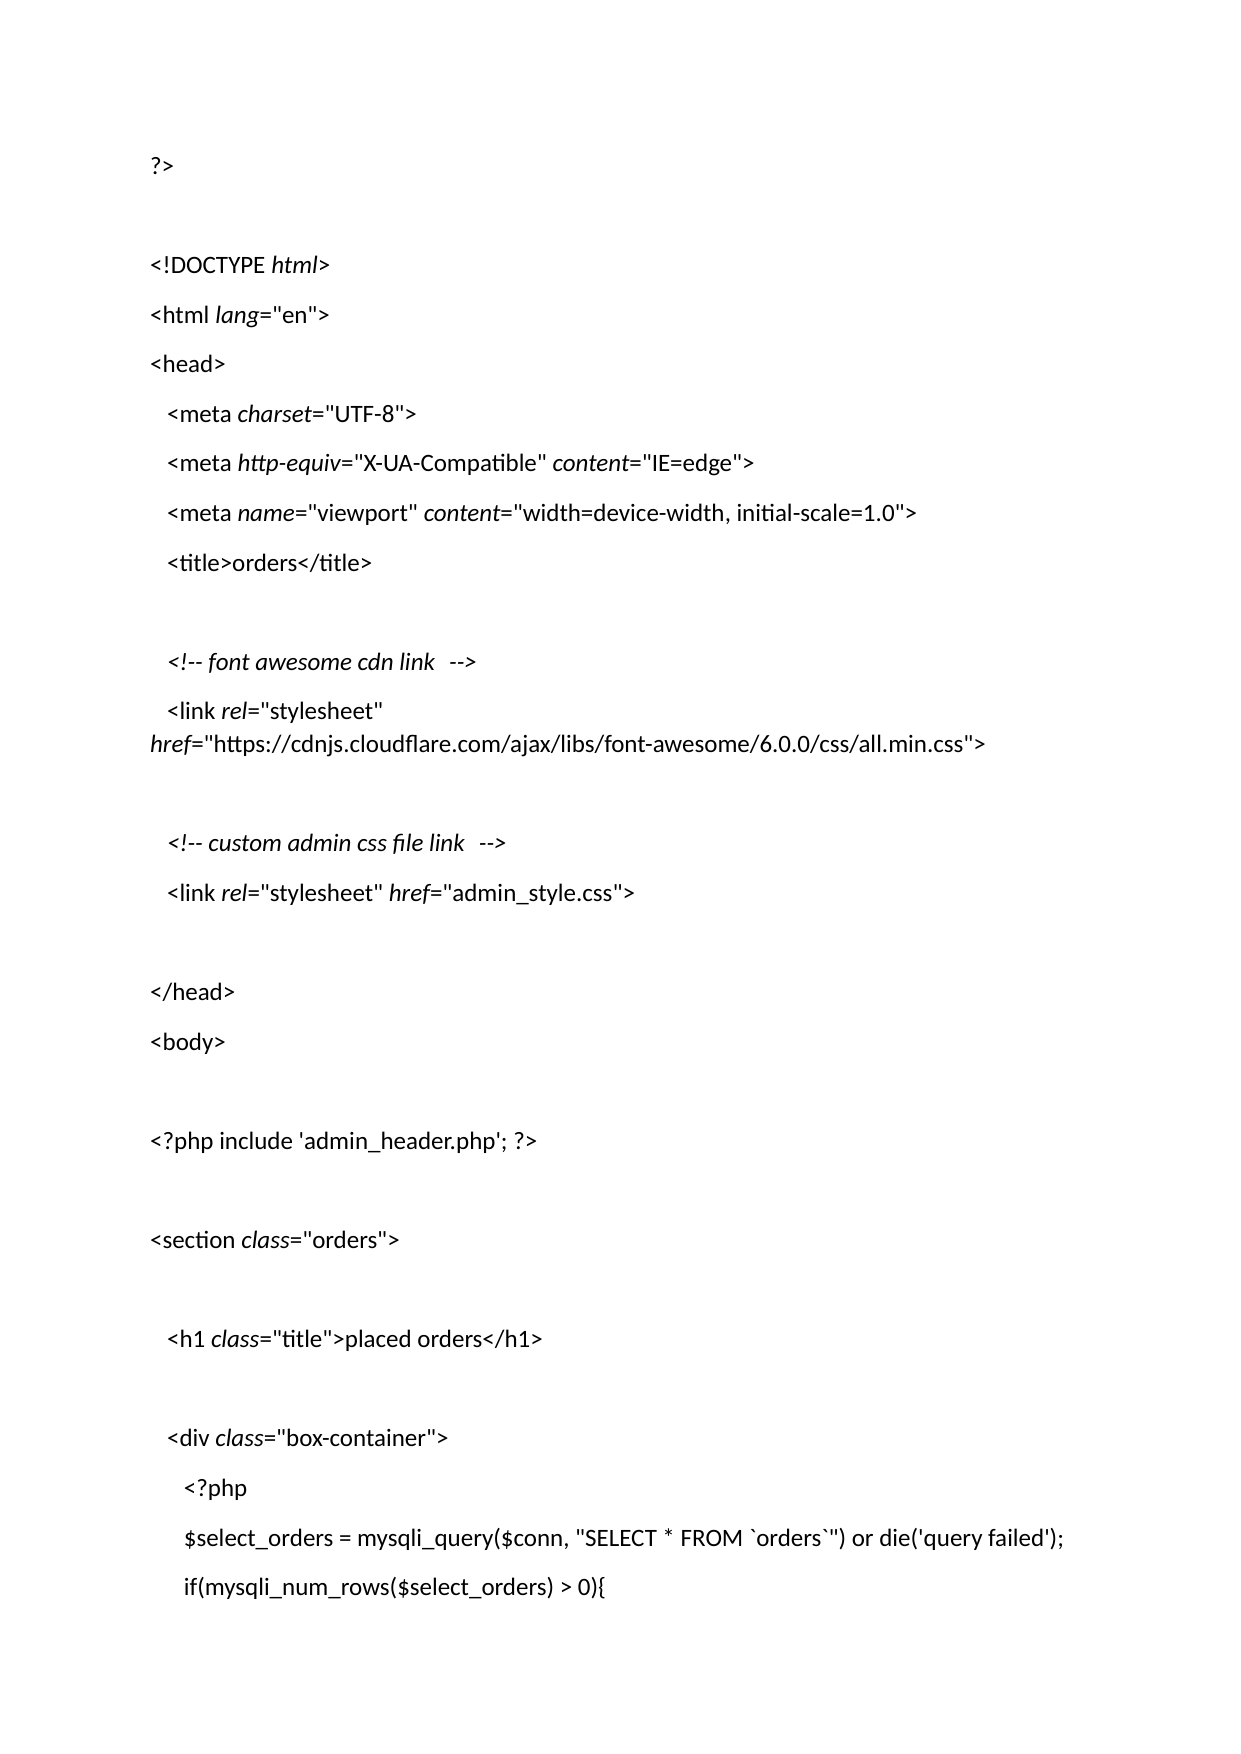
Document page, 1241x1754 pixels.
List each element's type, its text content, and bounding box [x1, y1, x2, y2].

text <!-- font awesome cdn link --> [150, 646, 1090, 676]
text <title>orders</title> [150, 547, 1090, 577]
text <div class="box-container"> [150, 1422, 1090, 1453]
text <body> [150, 1026, 1090, 1056]
text <!DOCTYPE html> [150, 249, 1090, 280]
text ?> [150, 150, 1090, 181]
text <h1 class="title">placed orders</h1> [150, 1323, 1090, 1354]
text </head> [150, 976, 1090, 1007]
text <?php include 'admin_header.php'; ?> [150, 1125, 1090, 1156]
text <meta charset="UTF-8"> [150, 398, 1090, 428]
text <meta http-equiv="X-UA-Compatible" content="IE=edge"> [150, 447, 1090, 478]
text if(mysqli_num_rows($select_orders) > 0){ [150, 1571, 1090, 1602]
text <meta name="viewport" content="width=device-width, initial-scale=1.0"> [150, 497, 1090, 528]
text <link rel="stylesheet" href="https://cdnjs.cloudflare.com/ajax/libs/font-awesome/6.0.0/css/all.min.css"> [150, 695, 1090, 759]
text <!-- custom admin css file link --> [150, 827, 1090, 858]
text <head> [150, 348, 1090, 379]
text <section class="orders"> [150, 1224, 1090, 1255]
text <?php [150, 1472, 1090, 1503]
text <html lang="en"> [150, 299, 1090, 329]
text <link rel="stylesheet" href="admin_style.css"> [150, 877, 1090, 908]
text $select_orders = mysqli_query($conn, "SELECT * FROM `orders`") or die('query failed'); [150, 1522, 1090, 1552]
